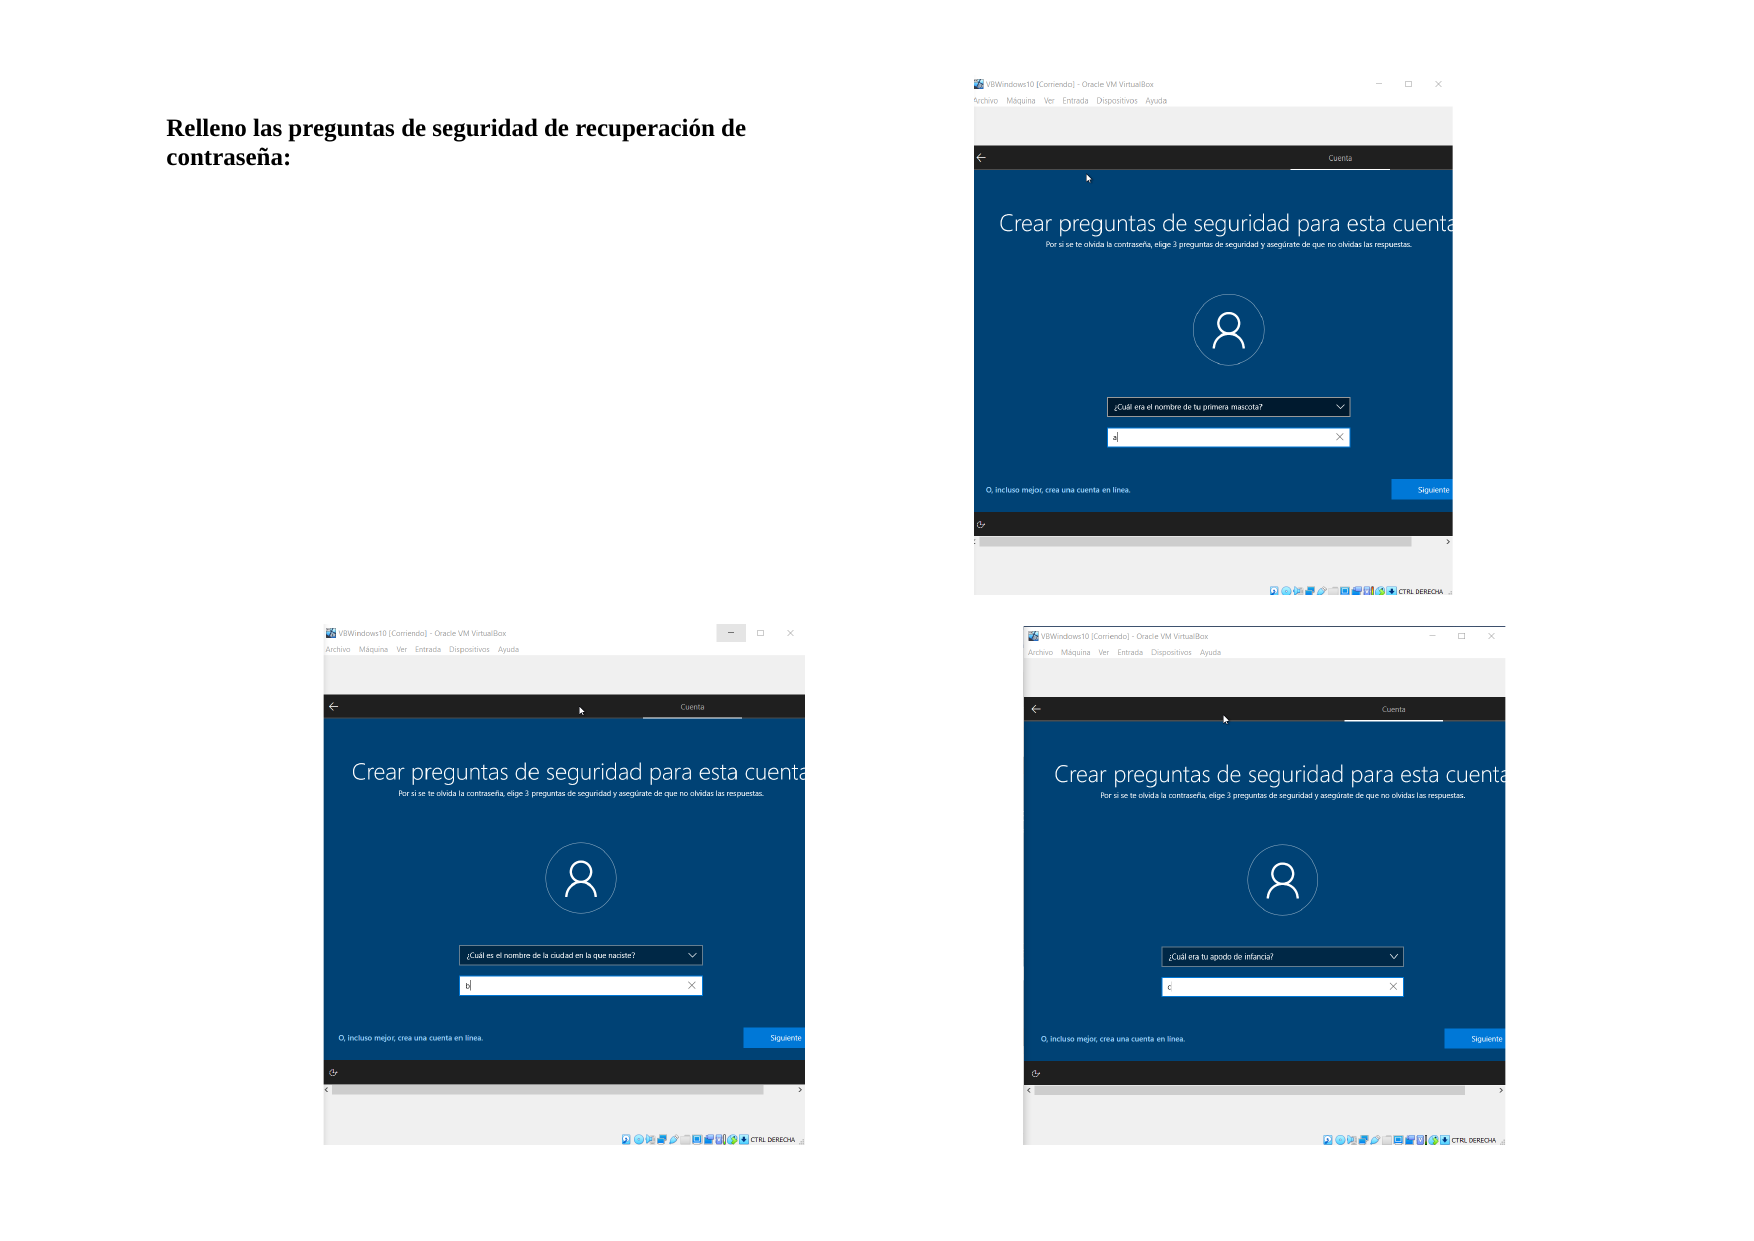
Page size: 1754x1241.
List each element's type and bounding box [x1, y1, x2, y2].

picture [323, 624, 805, 1145]
picture [974, 75, 1453, 595]
picture [1023, 626, 1506, 1145]
